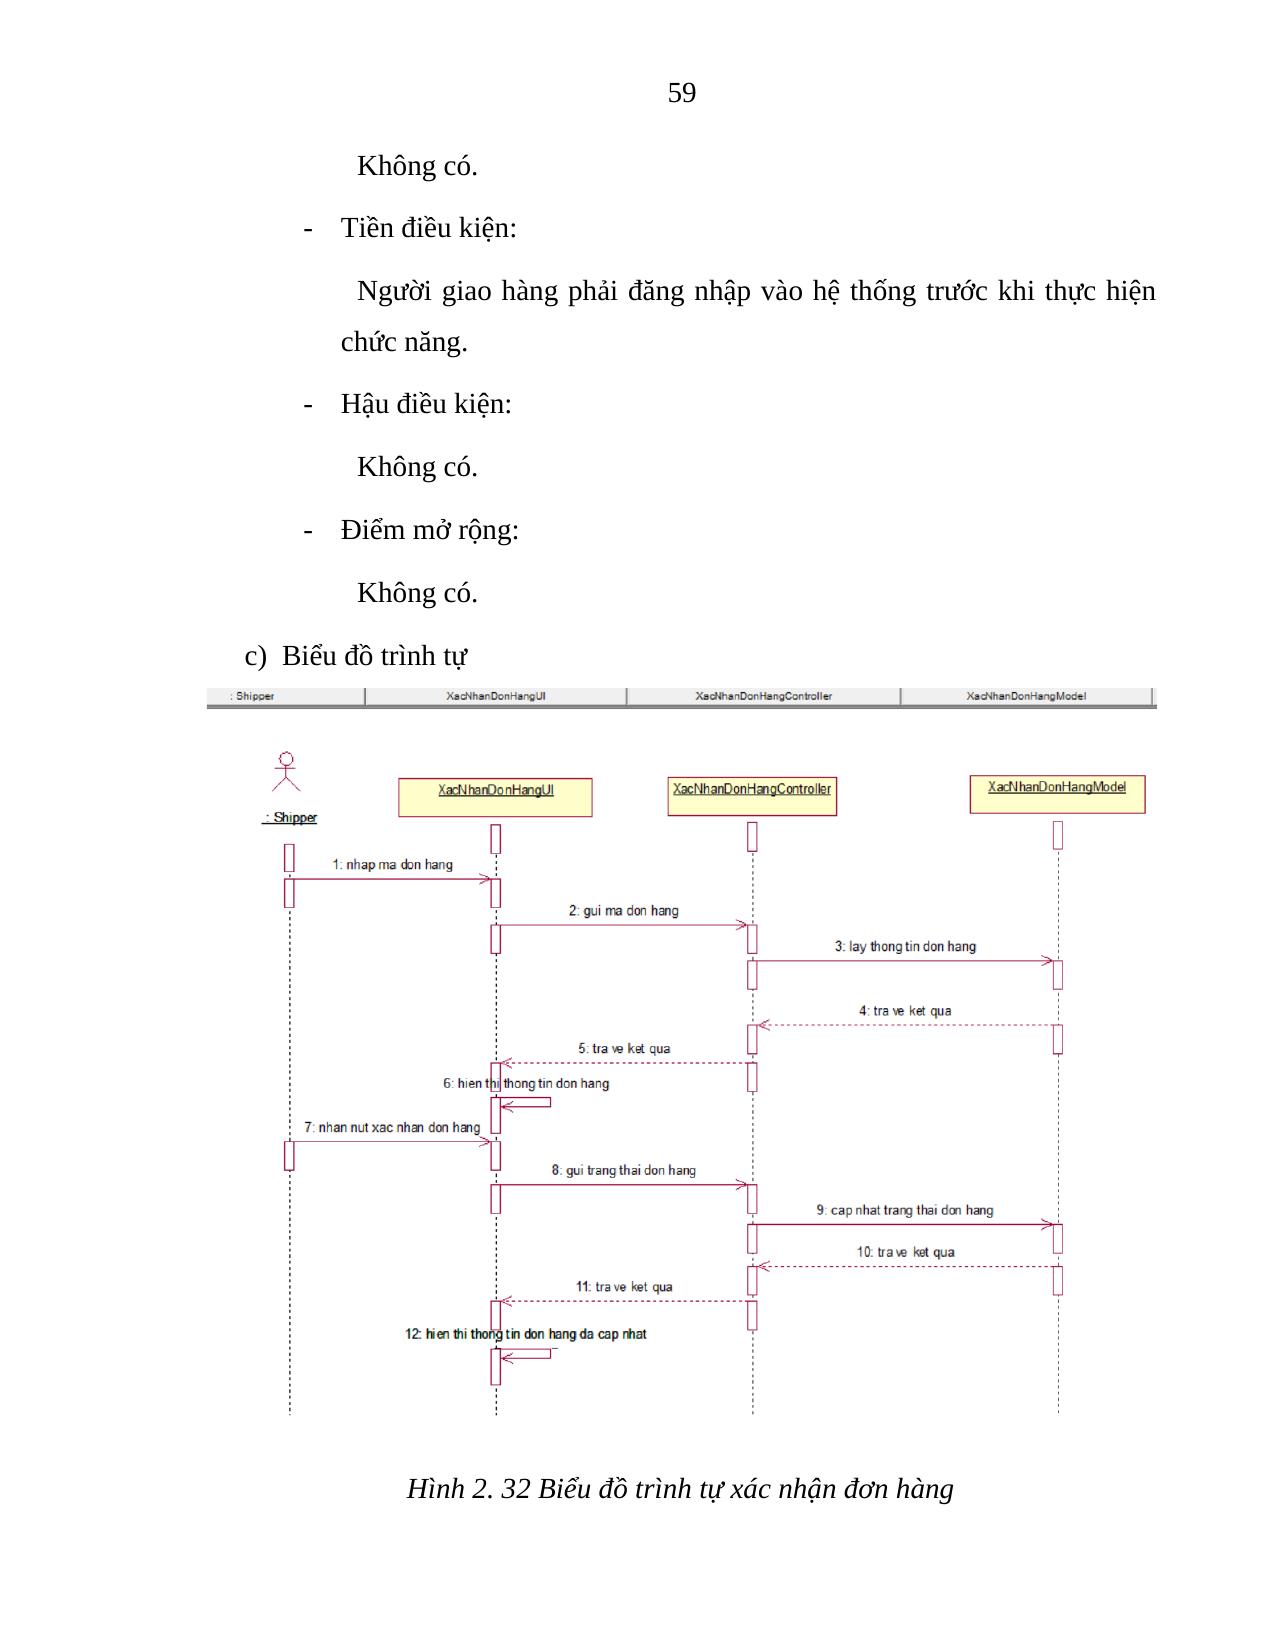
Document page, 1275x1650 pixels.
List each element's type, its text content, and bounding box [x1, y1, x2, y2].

text Không có. [357, 148, 1157, 181]
text Hình 2. 32 Biểu đồ trình tự xác nhận đơn hàng [207, 1471, 1157, 1505]
list Hậu điều kiện: [303, 386, 1157, 420]
text Người giao hàng phải đăng nhập vào hệ thống trước khi thực hiện chức năng. [341, 273, 1157, 357]
list Tiền điều kiện: [303, 211, 1157, 244]
text Không có. [341, 575, 1157, 608]
list Điểm mở rộng: [303, 512, 1157, 546]
text Không có. [341, 449, 1157, 483]
picture [206, 688, 1157, 1438]
list Biểu đồ trình tự [244, 638, 1157, 671]
